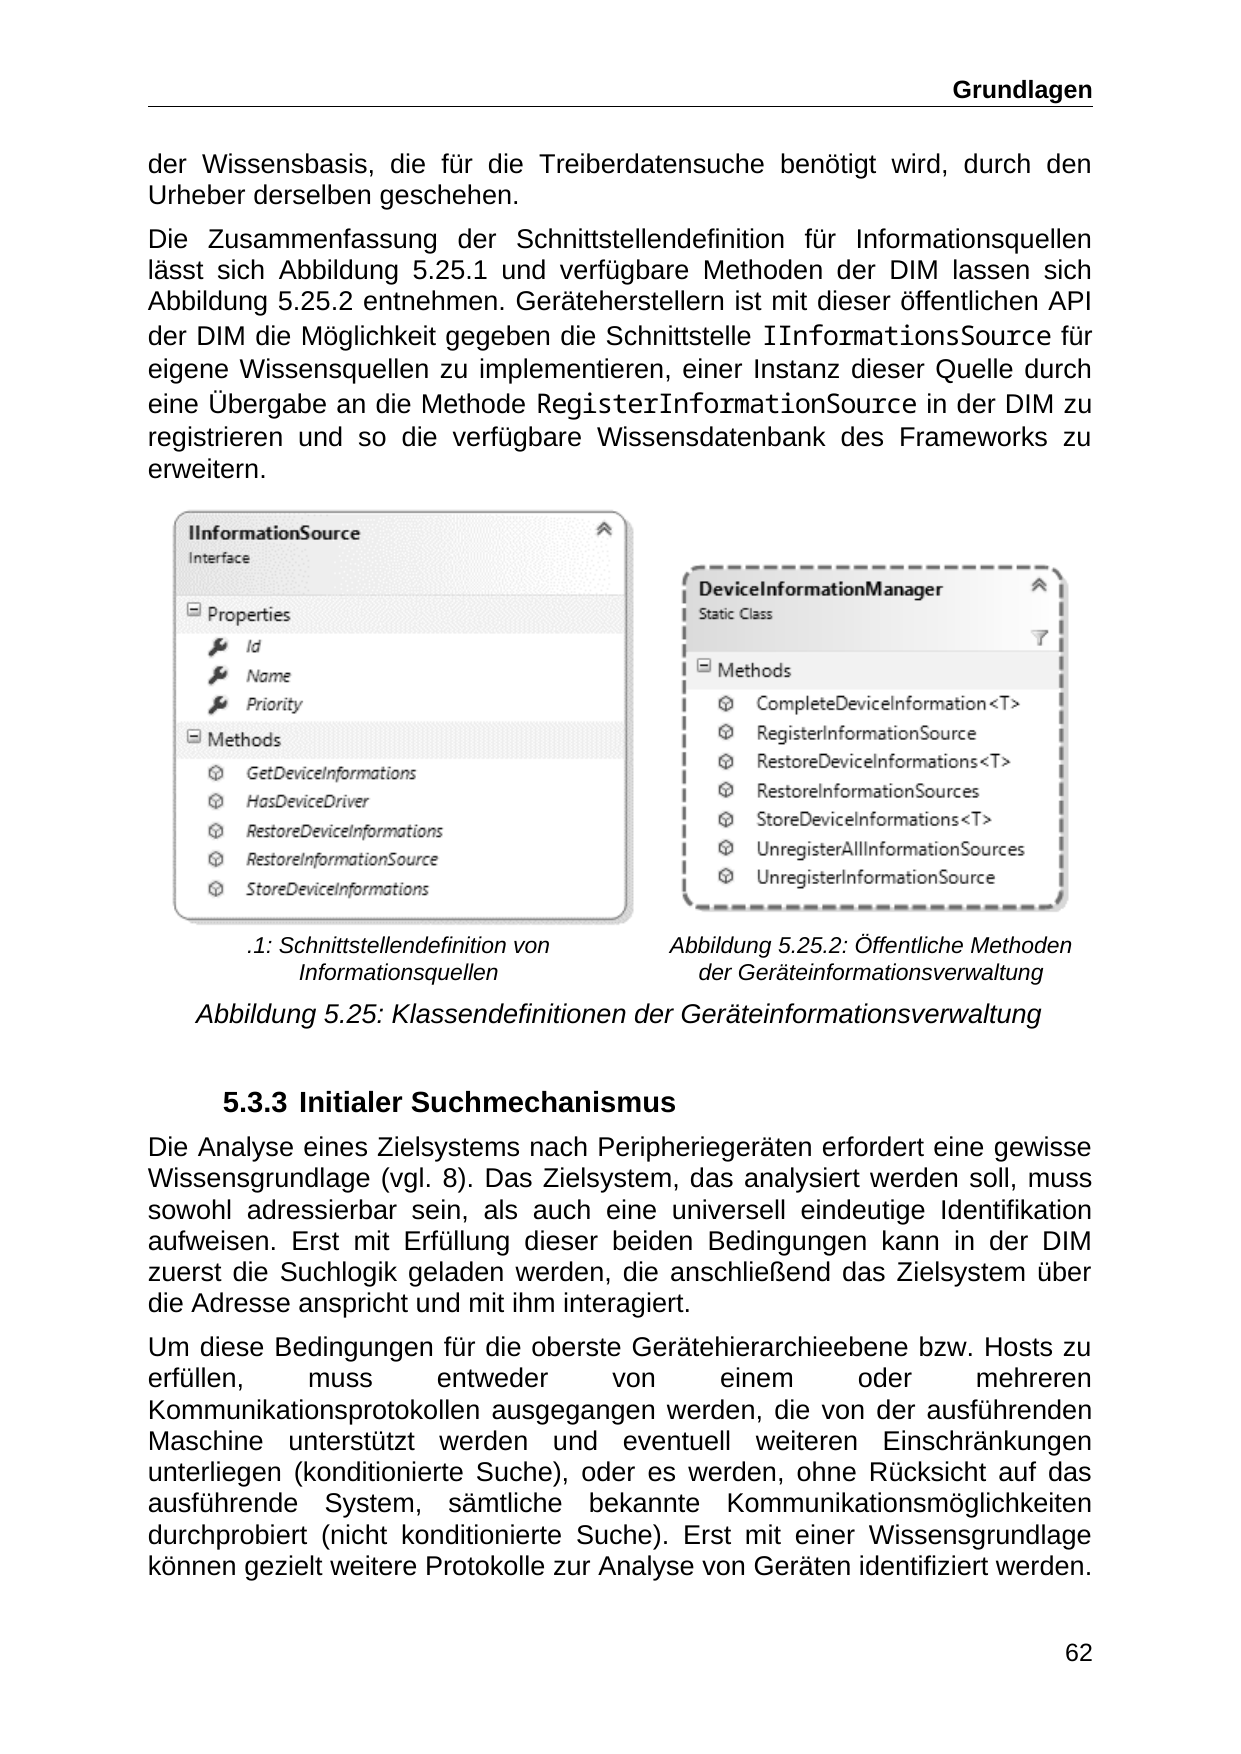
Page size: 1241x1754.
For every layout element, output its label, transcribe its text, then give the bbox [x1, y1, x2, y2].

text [148, 1331, 1093, 1581]
text Die Analyse eines Zielsystems nach Peripheriegeräten erfordert eine gewisse Wissensgrundlage (vgl. A8). Das Zielsystem, das analysiert werden soll, muss sowohl adressierbar sein, als auch eine universell eindeutige Identifikation aufweisen. Erst mit Erfüllung dieser beiden Bedingungen kann in der DIM zuerst die Suchlogik geladen werden, die anschließend das Zielsystem über die Adresse anspricht und mit ihm interagiert. [148, 1131, 1093, 1319]
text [148, 148, 1093, 210]
subtitle Initialer Suchmechanismus [223, 1074, 1093, 1119]
